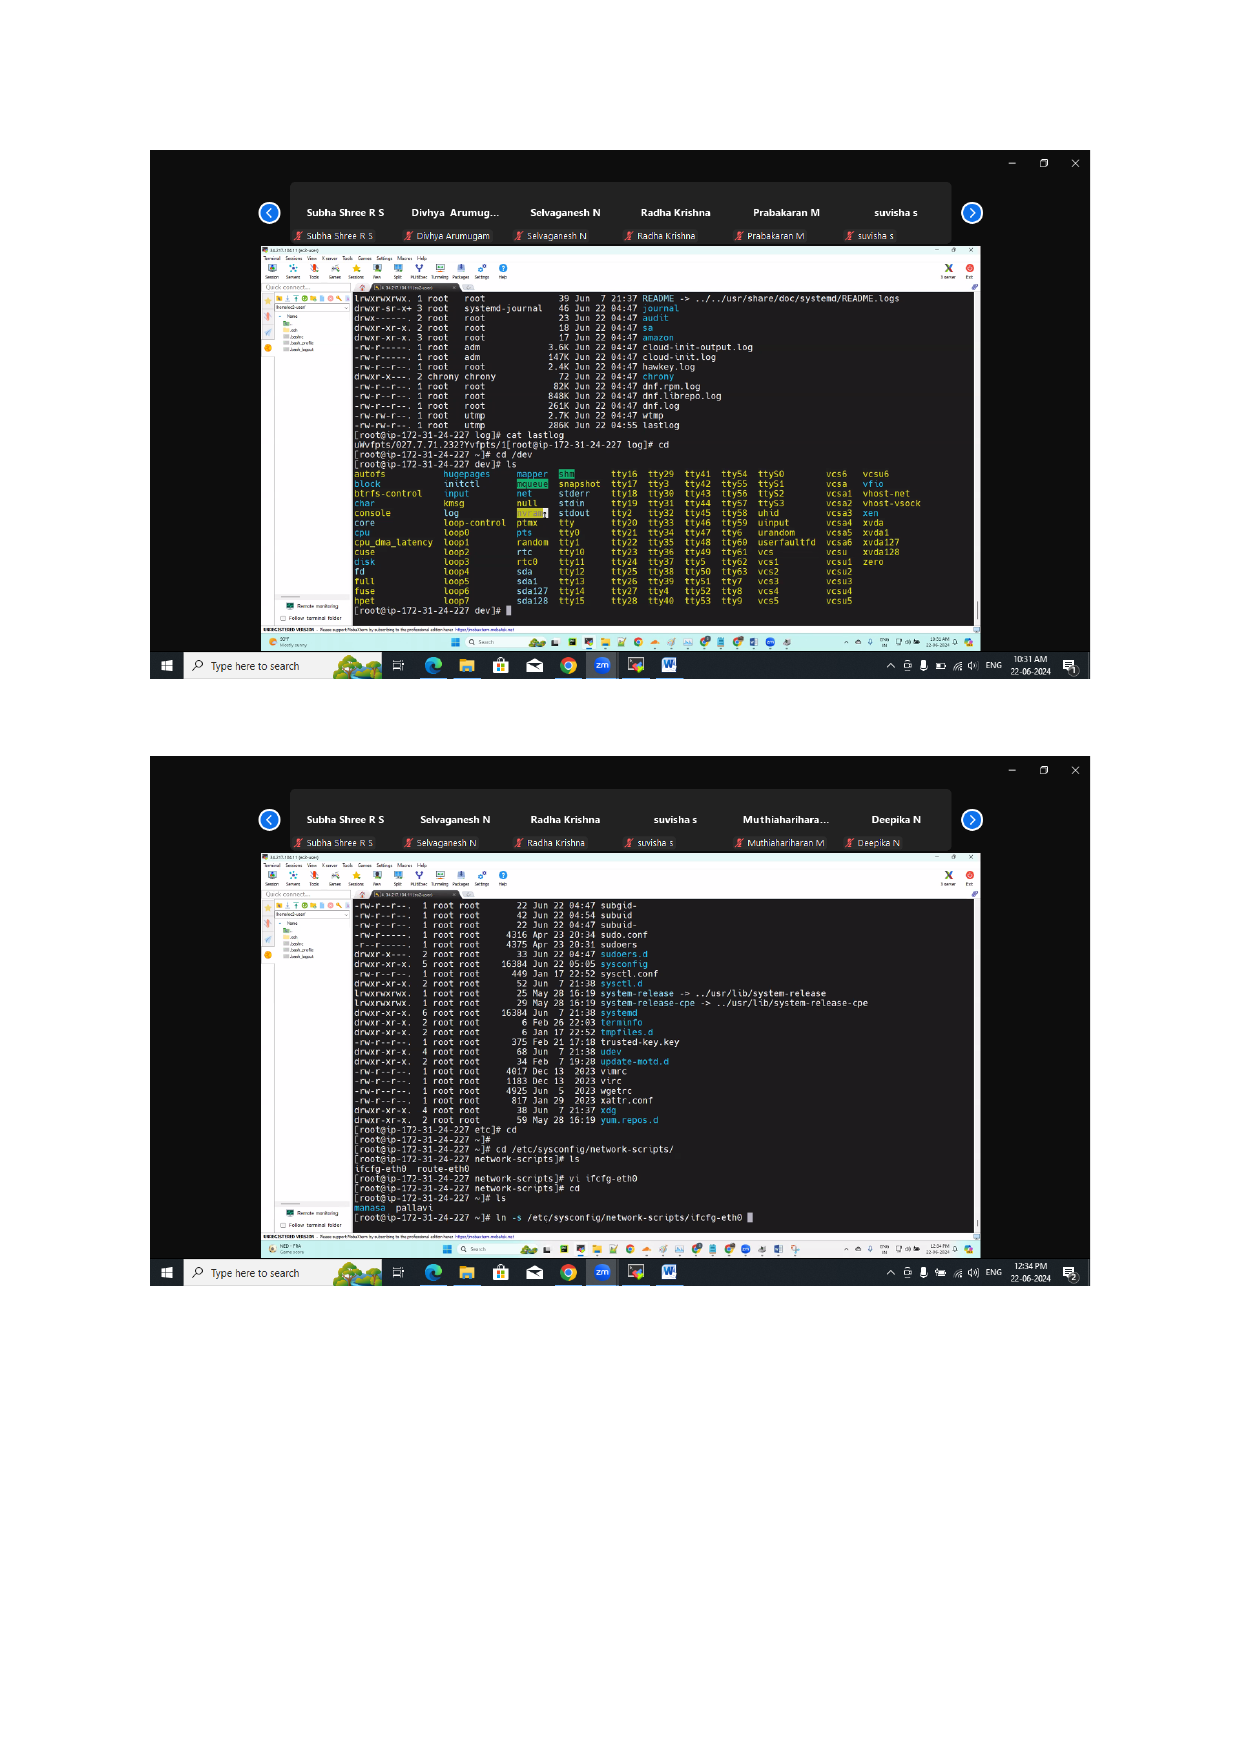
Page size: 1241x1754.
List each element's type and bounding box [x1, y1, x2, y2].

picture [150, 150, 1091, 679]
picture [150, 756, 1091, 1286]
